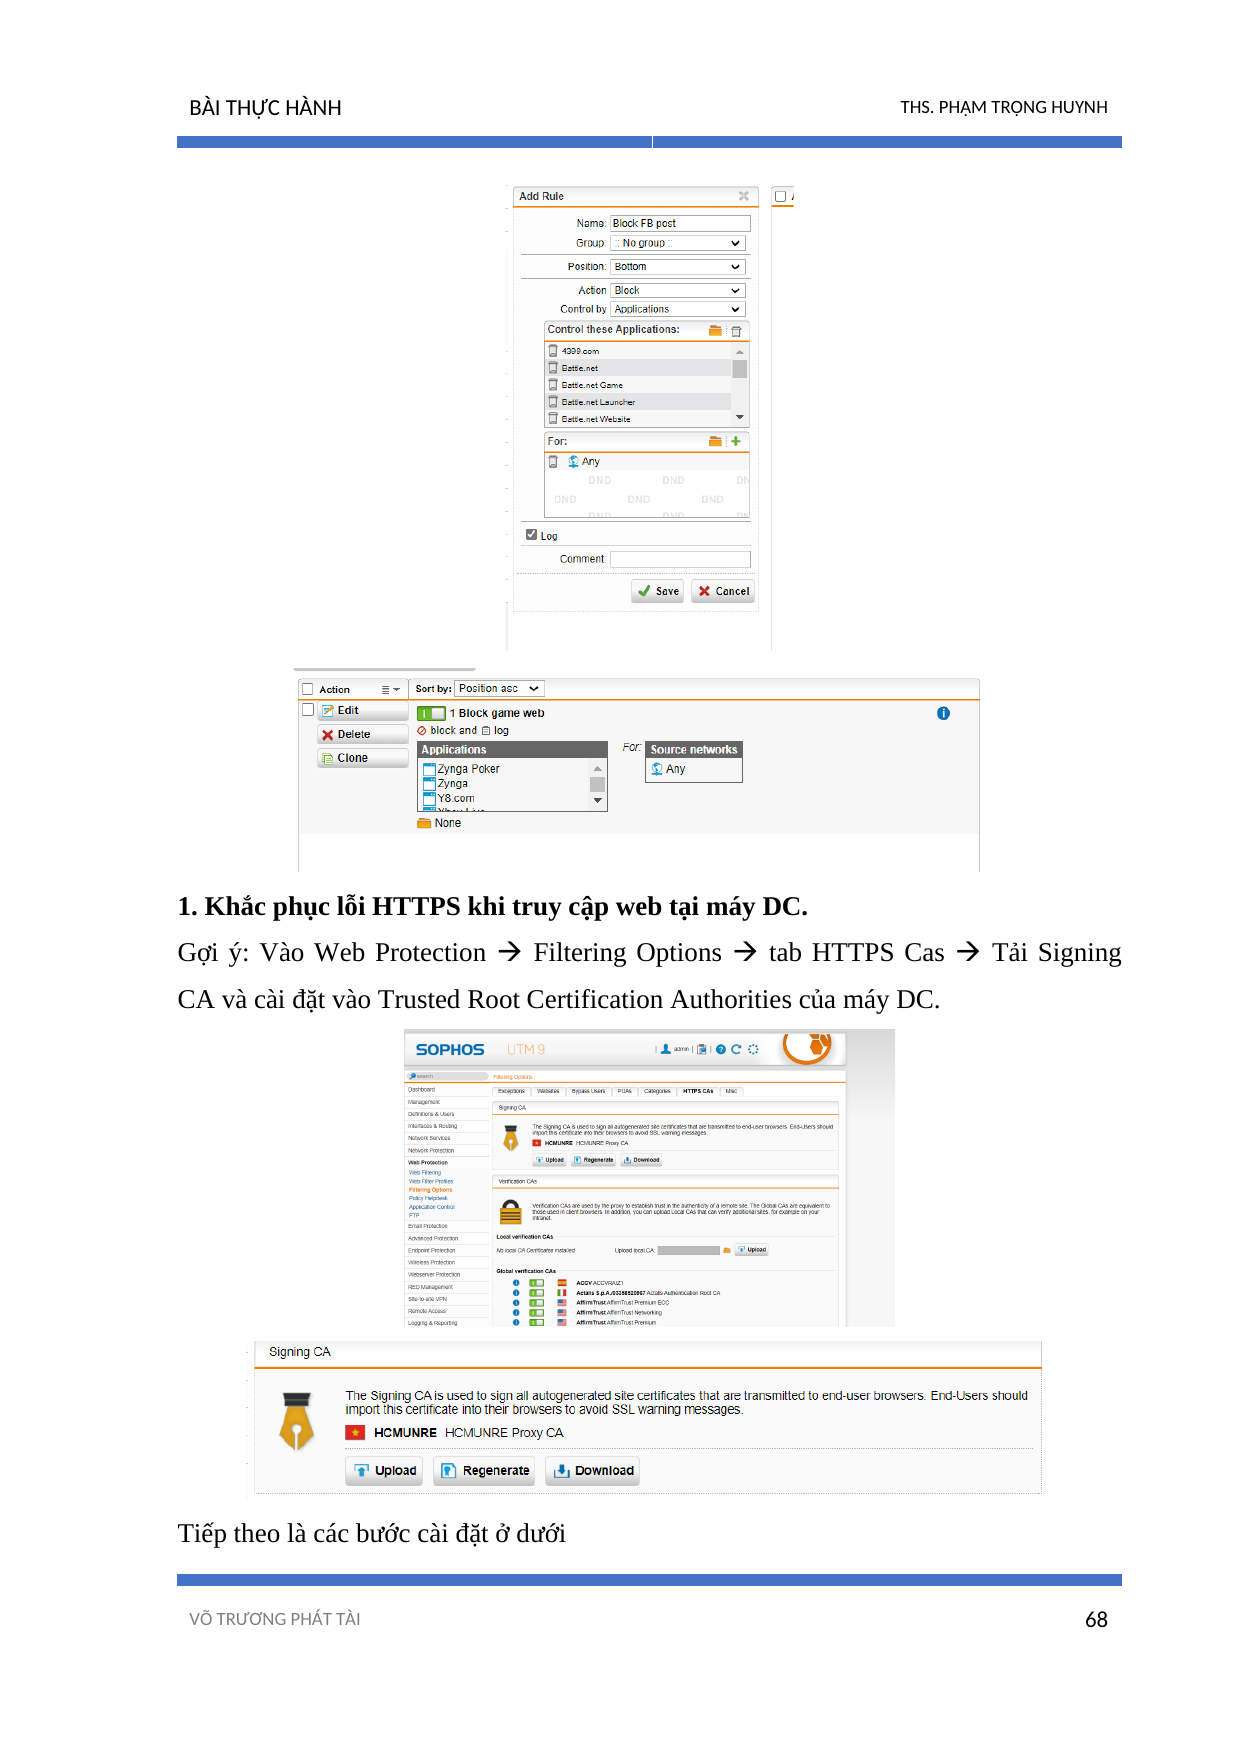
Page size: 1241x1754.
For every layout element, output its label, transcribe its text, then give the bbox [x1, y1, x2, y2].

text Gợi ý: Vào Web Protection Filtering Options tab HTTPS Cas Tải Signing CA và cài đặt vào Trusted Root Certification Authorities của máy DC. [177, 936, 1122, 1014]
picture [246, 1341, 1054, 1499]
picture [505, 180, 794, 651]
picture [292, 668, 1008, 872]
picture [404, 1029, 896, 1327]
text 1. Khắc phục lỗi HTTPS khi truy cập web tại máy DC. [177, 890, 1122, 921]
text Tiếp theo là các bước cài đặt ở dưới [177, 1517, 1004, 1548]
